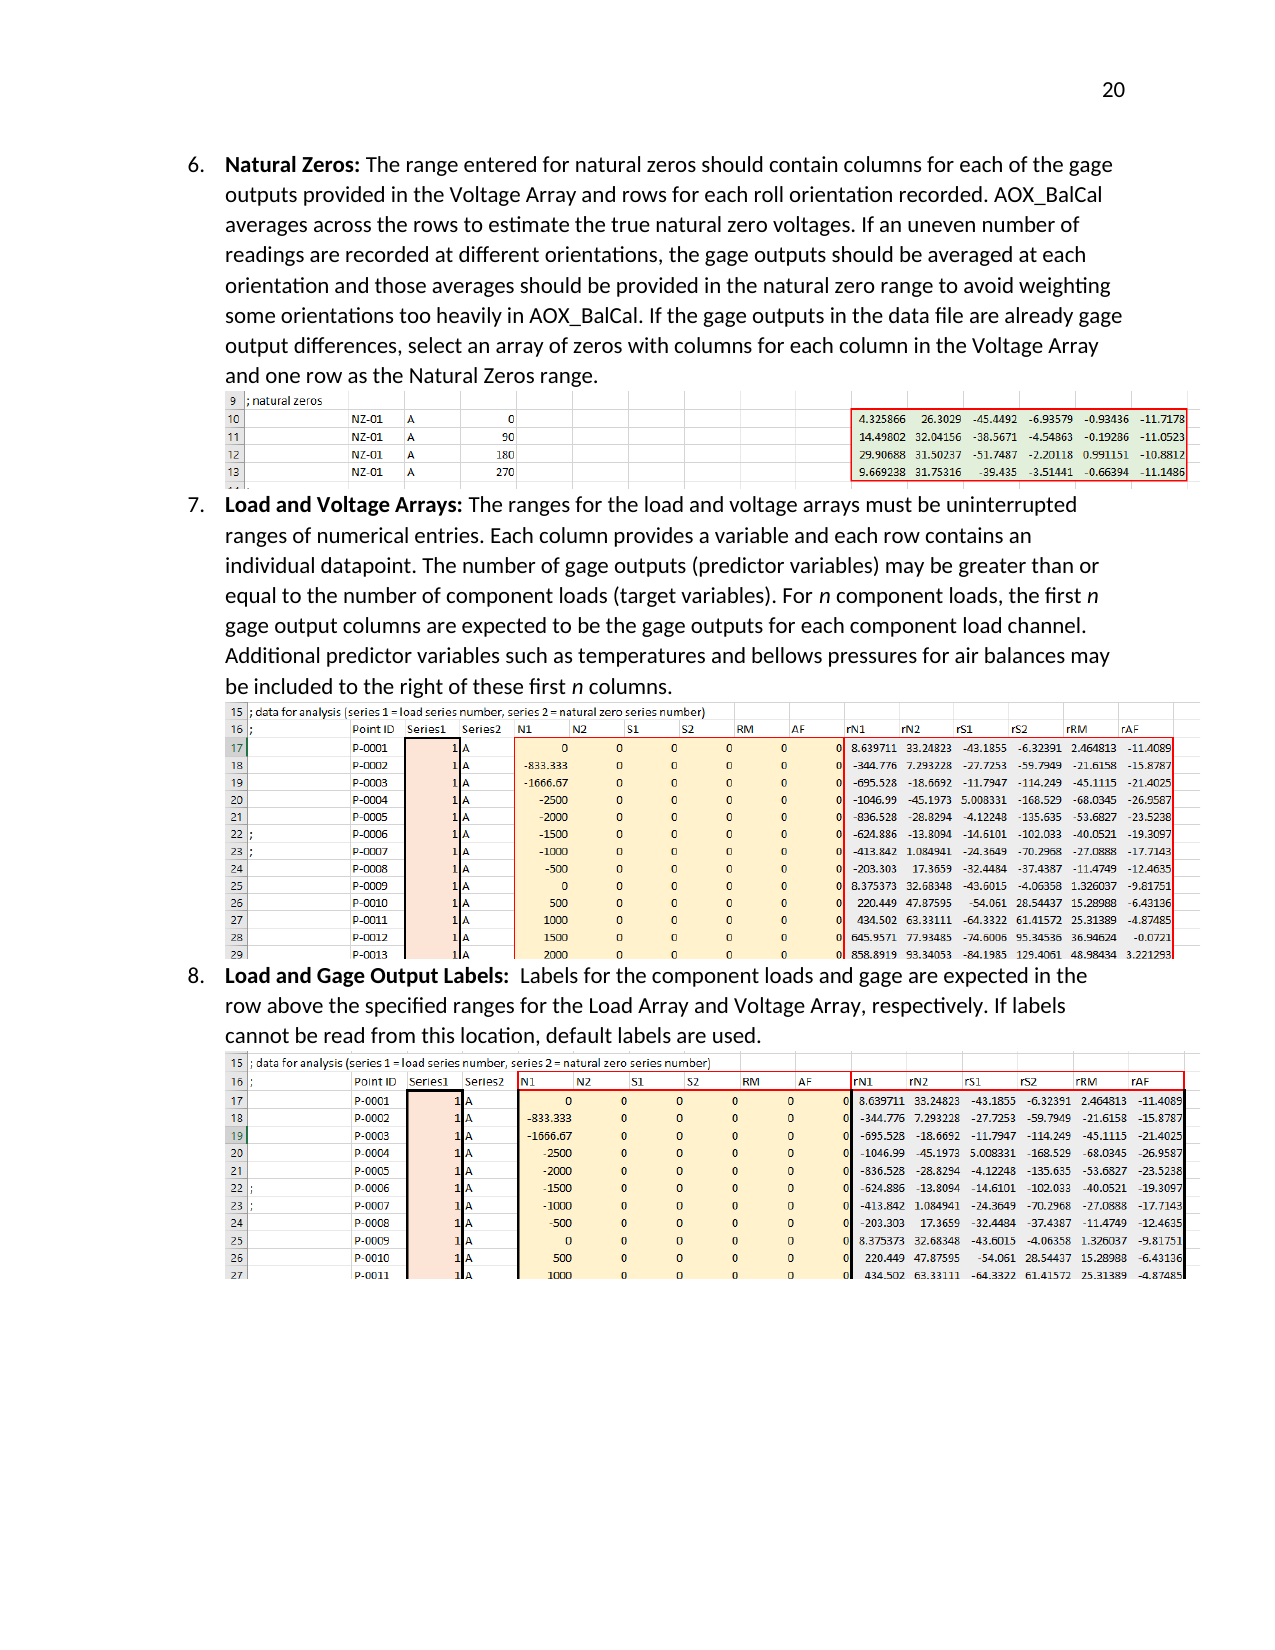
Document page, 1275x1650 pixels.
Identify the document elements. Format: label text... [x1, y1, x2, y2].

picture [225, 702, 1200, 959]
picture [225, 1051, 1200, 1279]
list Load and Gage Output Labels: Labels for the component loads and gage are expected in the row above the specified ranges for the Load Array and Voltage Array, respectively. If labels cannot be read from this location, default labels are used. [187, 961, 1125, 1050]
list Load and Voltage Arrays: The ranges for the load and voltage arrays must be uninterrupted ranges of numerical entries. Each column provides a variable and each row contains an individual datapoint. The number of gage outputs (predictor variables) may be greater than or equal to the number of component loads (target variables). For n component loads, the first n gage output columns are expected to be the gage outputs for each component load channel. Additional predictor variables such as temperatures and bellows pressures for air balances may be included to the right of these first n columns. [187, 491, 1125, 700]
list Natural Zeros: The range entered for natural zeros should contain columns for each of the gage outputs provided in the Voltage Array and rows for each roll orientation recorded. AOX_BalCal averages across the rows to estimate the true natural zero voltages. If an uneven number of readings are recorded at different orientations, the gage outputs should be averaged at each orientation and those averages should be provided in the natural zero range to avoid weighting some orientations too heavily in AOX_BalCal. If the gage outputs in the data file are already gage output differences, select an array of zeros with columns for each column in the Voltage Array and one row as the Natural Zeros range. [187, 150, 1125, 389]
picture [225, 391, 1200, 489]
